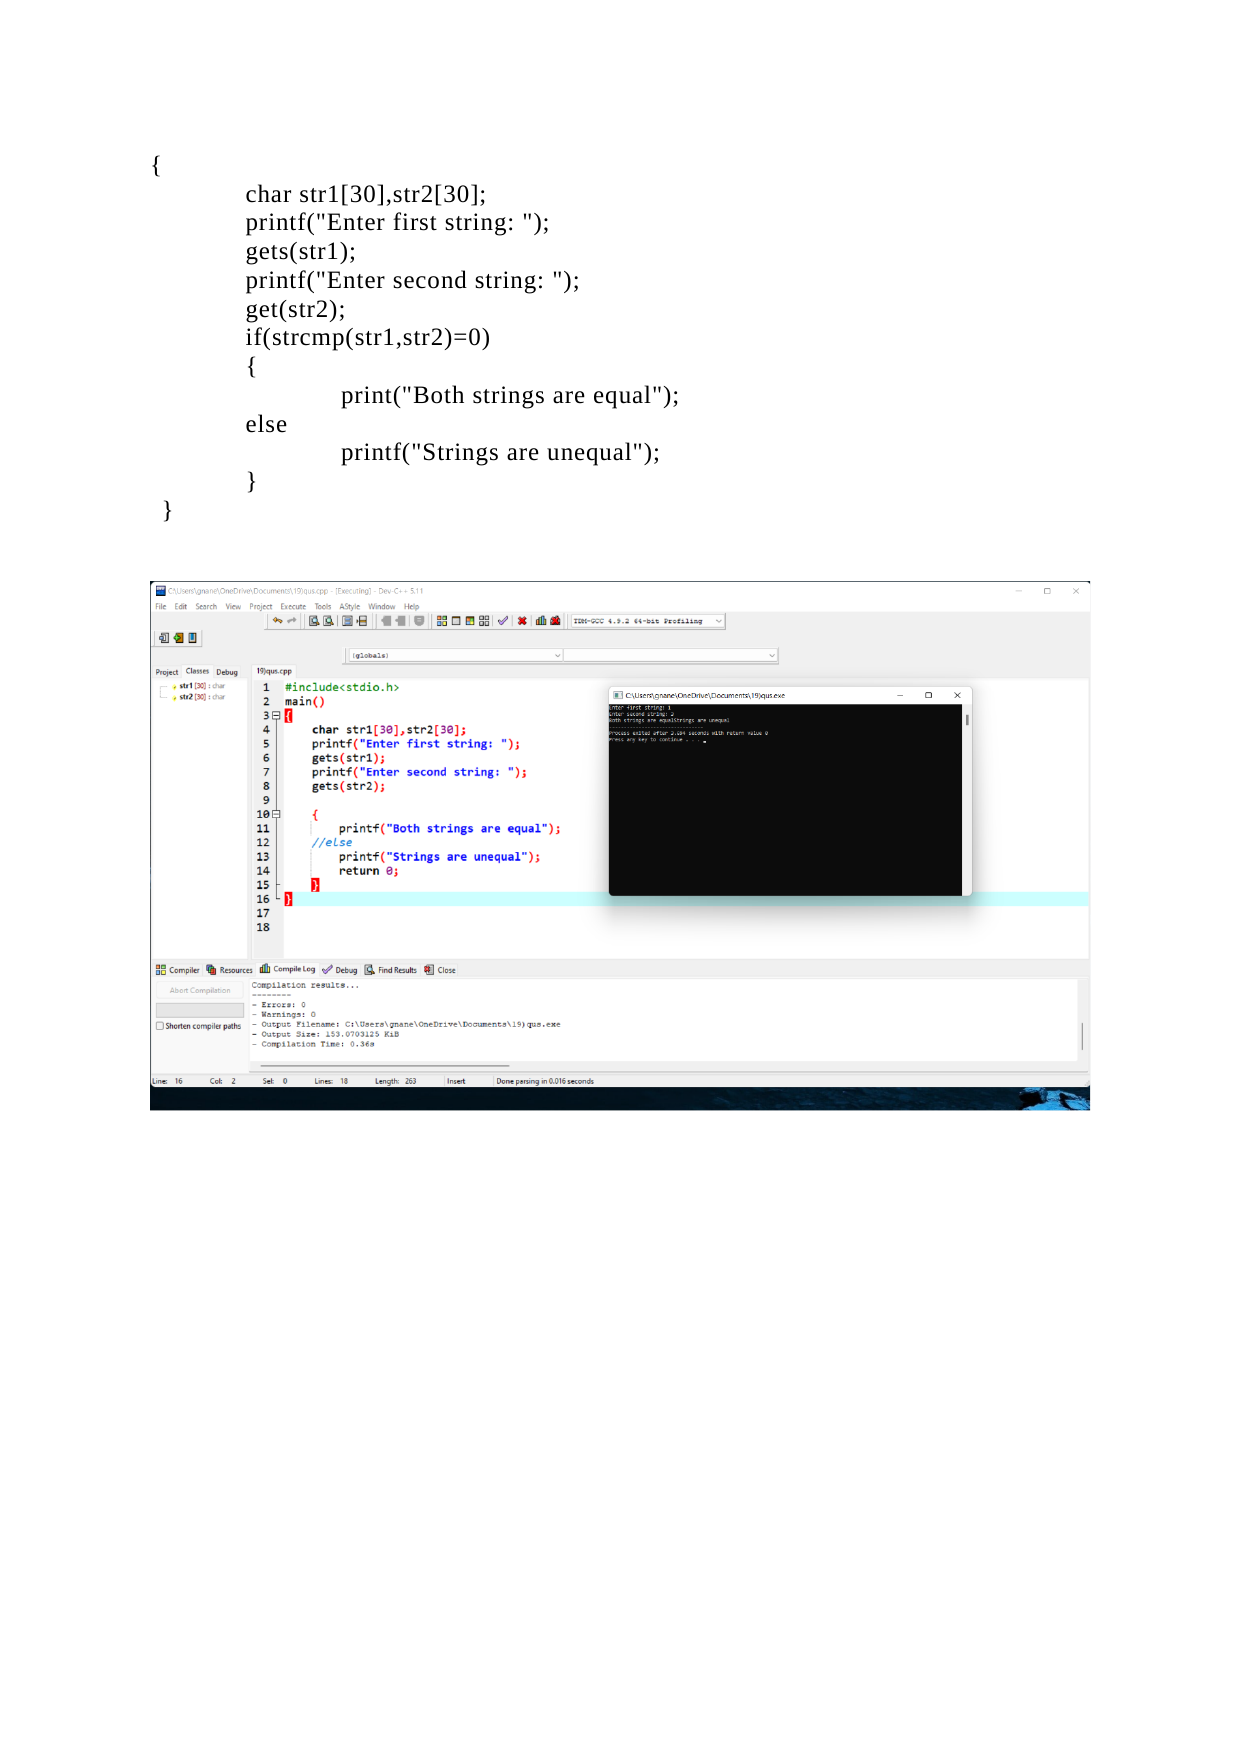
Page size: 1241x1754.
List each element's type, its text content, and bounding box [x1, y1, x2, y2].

picture [150, 581, 1091, 1111]
text gets(str1); [161, 236, 1079, 265]
text printf("Enter first string: "); [161, 207, 1079, 236]
text { [150, 150, 1079, 179]
text } [161, 495, 1079, 524]
text if(strcmp(str1,str2)=0) [161, 322, 1079, 351]
text print("Both strings are equal"); [161, 380, 1079, 409]
text else [161, 409, 1079, 437]
text printf("Enter second string: "); [161, 265, 1079, 294]
text { [161, 351, 1079, 380]
text } [161, 466, 1079, 495]
text printf("Strings are unequal"); [161, 437, 1079, 466]
text get(str2); [161, 294, 1079, 322]
text char str1[30],str2[30]; [161, 179, 1079, 207]
